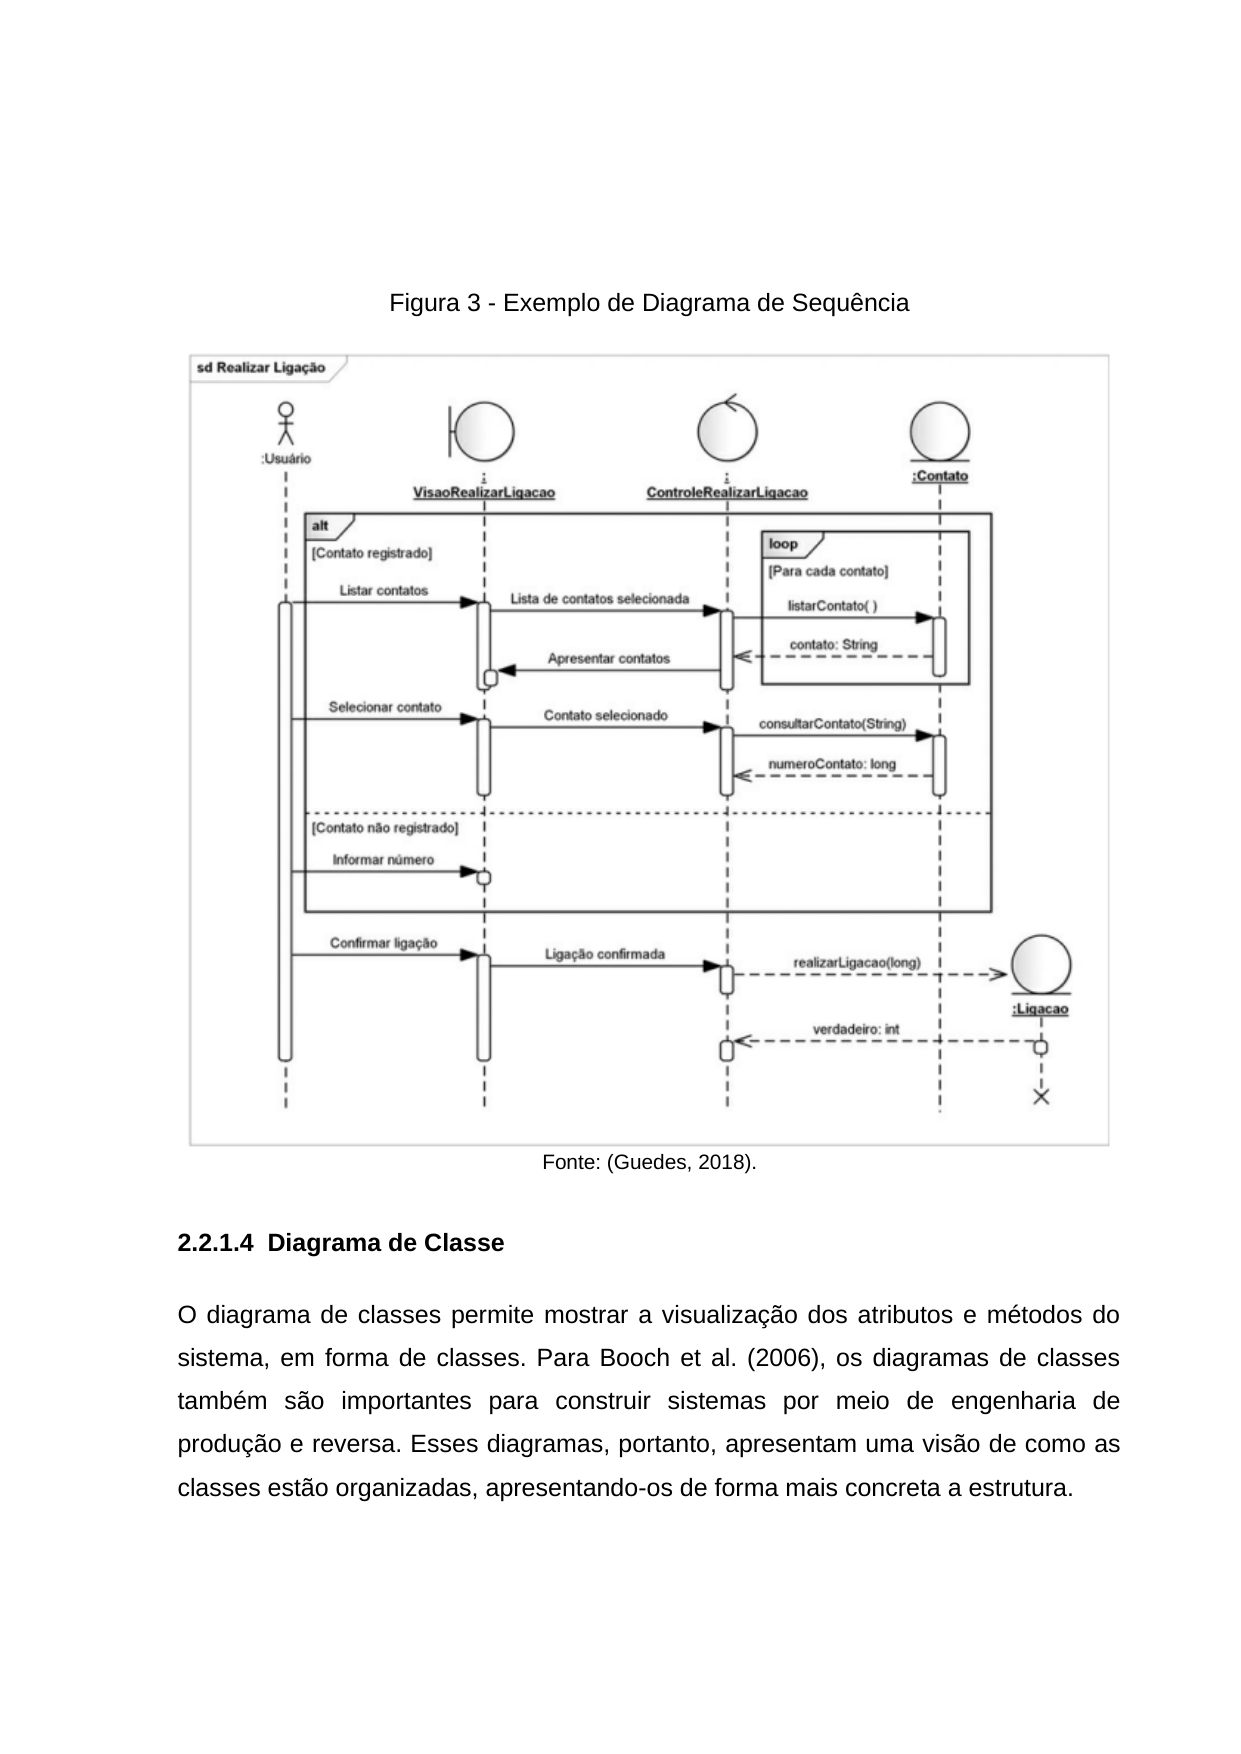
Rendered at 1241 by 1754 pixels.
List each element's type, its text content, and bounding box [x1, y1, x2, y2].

subtitle Diagrama de Classe [177, 1228, 1122, 1257]
picture [177, 348, 1123, 1151]
text O diagrama de classes permite mostrar a visualização dos atributos e métodos do sistema, em forma de classes. Para Booch et al. (2006), os diagramas de classes também são importantes para construir sistemas por meio de engenharia de produção e reversa. Esses diagramas, portanto, apresentam uma visão de como as classes estão organizadas, apresentando-os de forma mais concreta a estrutura. [177, 1300, 1122, 1501]
text Fonte: (Guedes, 2018). [177, 1151, 1122, 1174]
text Figura 3 - Exemplo de Diagrama de Sequência [177, 288, 1122, 317]
